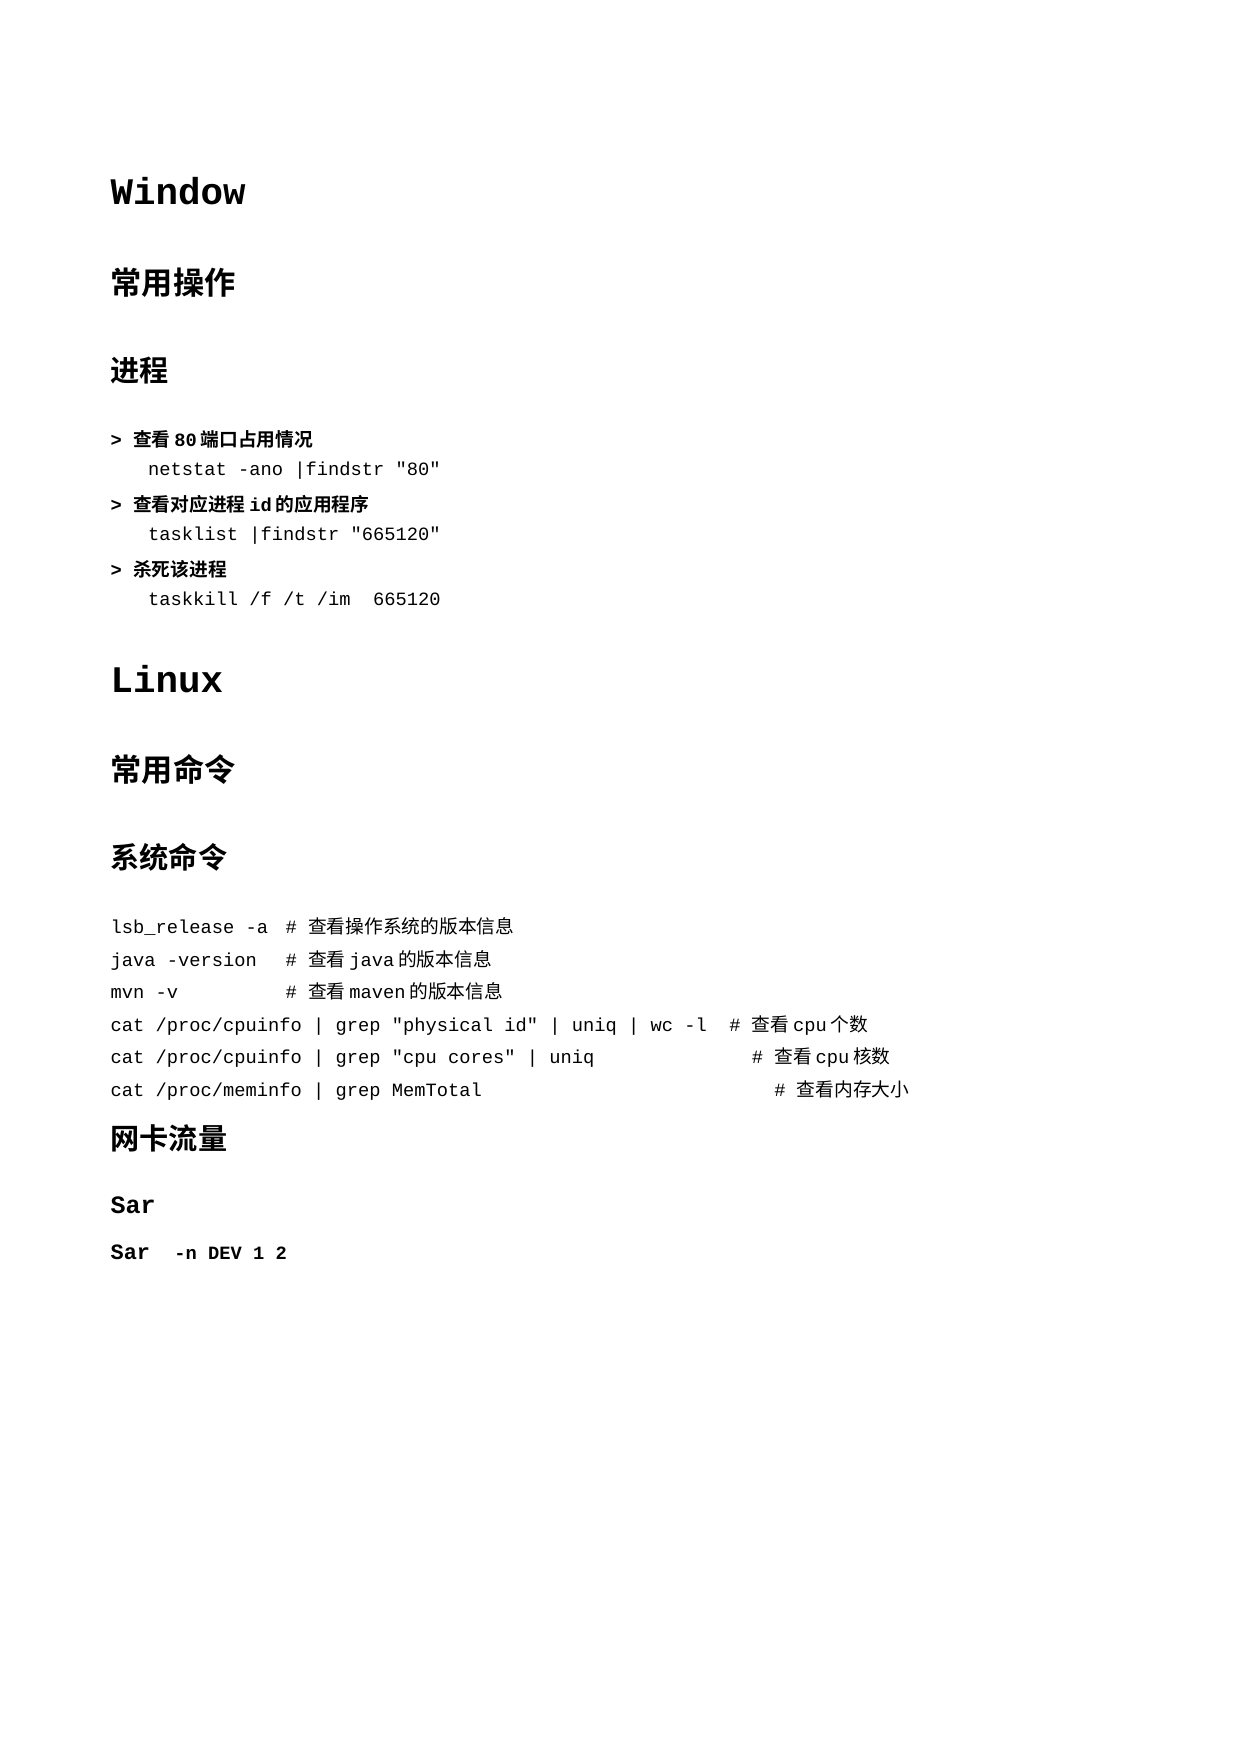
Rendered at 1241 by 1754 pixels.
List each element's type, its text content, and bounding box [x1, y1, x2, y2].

subtitle 常用命令 [110, 736, 1139, 801]
text > 查看80端口占用情况 [110, 422, 1139, 454]
text cat /proc/cpuinfo | grep "physical id" | uniq | wc -l # 查看cpu个数 [110, 1007, 1139, 1039]
text cat /proc/meminfo | grep MemTotal # 查看内存大小 [110, 1072, 1139, 1104]
text > 查看对应进程id的应用程序 [110, 487, 1139, 519]
text tasklist |findstr "665120" [110, 519, 1139, 552]
text lsb_release -a # 查看操作系统的版本信息 [110, 909, 1139, 942]
text > 杀死该进程 [110, 552, 1139, 584]
subtitle 网卡流量 [110, 1104, 1139, 1169]
subtitle Window [110, 162, 1139, 227]
text mvn -v # 查看maven的版本信息 [110, 974, 1139, 1007]
text netstat -ano |findstr "80" [110, 454, 1139, 487]
text taskkill /f /t /im 665120 [110, 584, 1139, 617]
subtitle 常用操作 [110, 248, 1139, 313]
subtitle Sar [110, 1191, 1139, 1223]
text java -version # 查看java的版本信息 [110, 942, 1139, 974]
subtitle 进程 [110, 336, 1139, 401]
text cat /proc/cpuinfo | grep "cpu cores" | uniq # 查看cpu核数 [110, 1039, 1139, 1072]
subtitle 系统命令 [110, 823, 1139, 888]
text Sar -n DEV 1 2 [110, 1237, 1139, 1270]
subtitle Linux [110, 649, 1139, 714]
